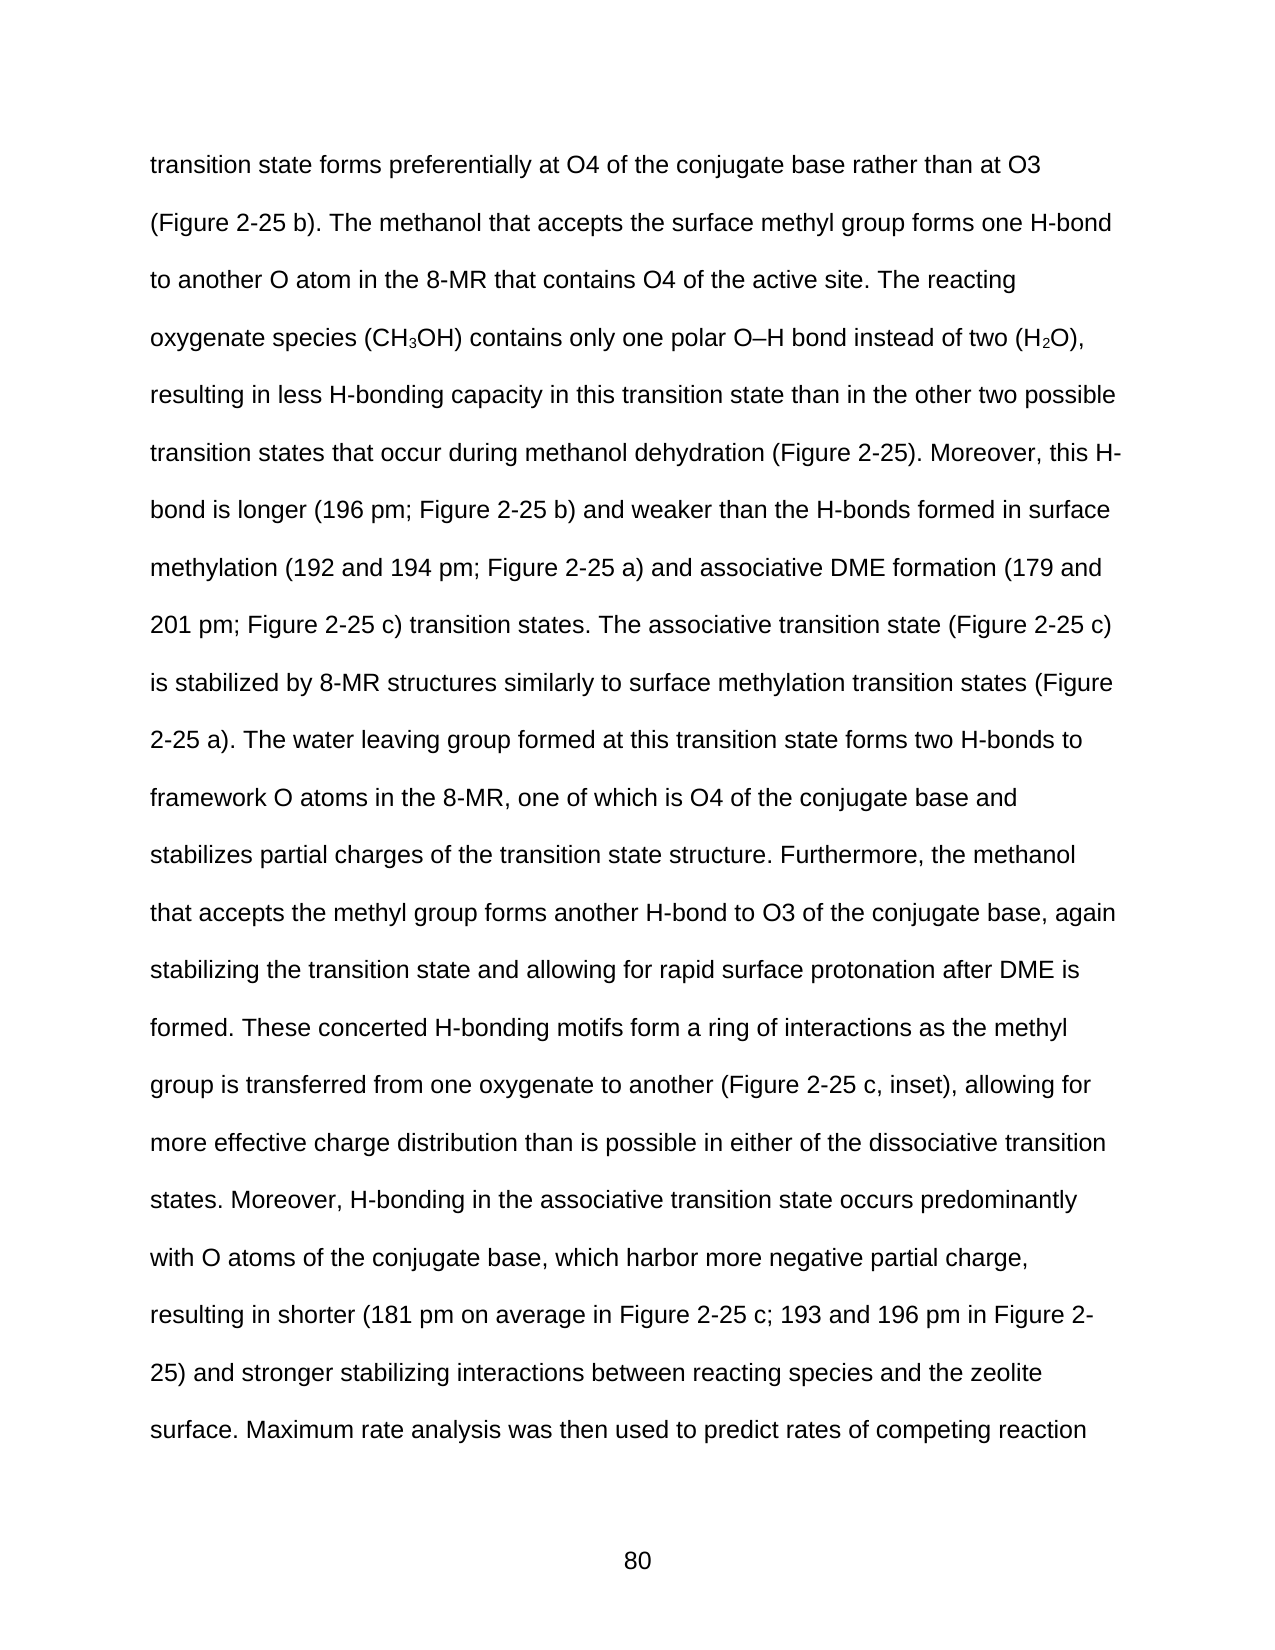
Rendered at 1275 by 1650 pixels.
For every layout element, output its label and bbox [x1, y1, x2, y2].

text [150, 150, 1125, 1444]
